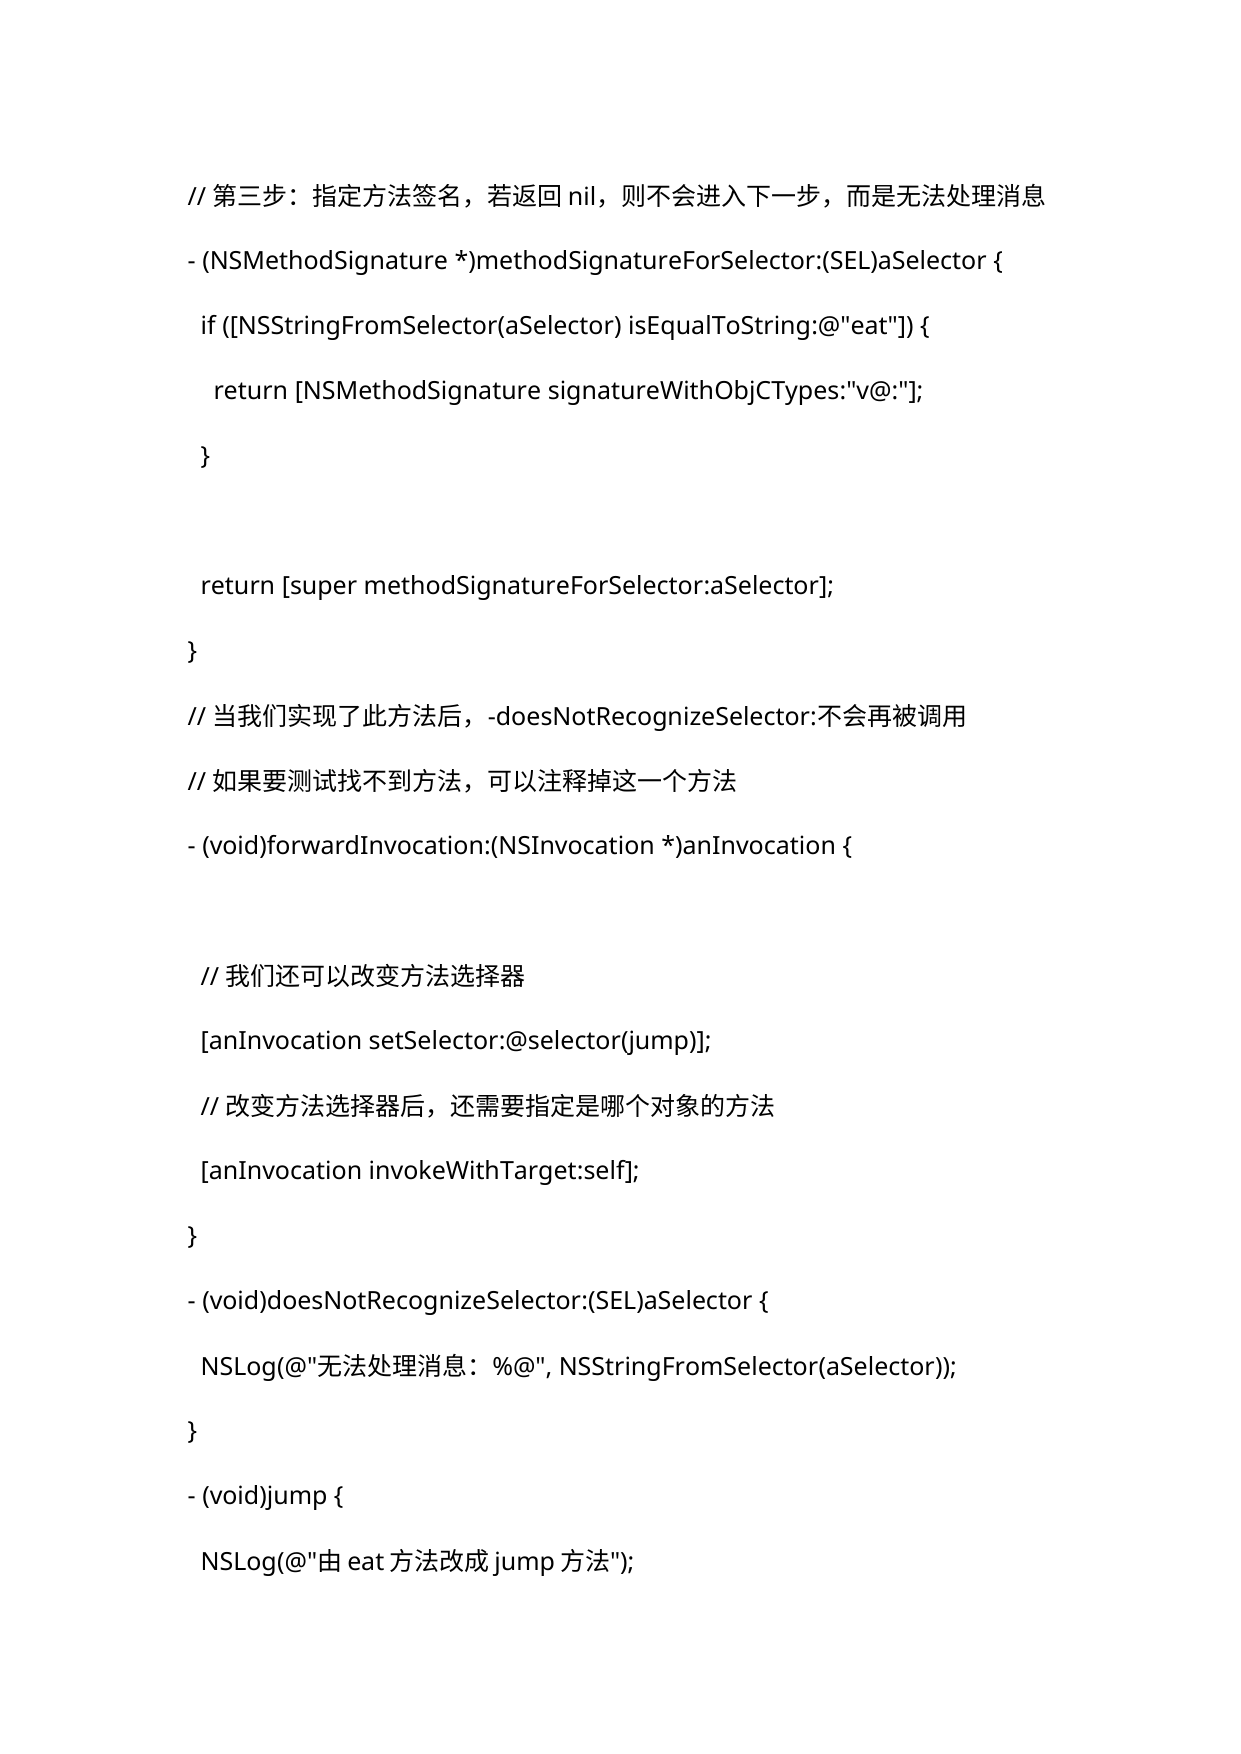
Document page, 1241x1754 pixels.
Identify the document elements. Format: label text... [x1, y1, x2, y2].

text } [187, 1397, 1053, 1462]
text return [super methodSignatureForSelector:aSelector]; [187, 552, 1053, 617]
text [anInvocation invokeWithTarget:self]; [187, 1137, 1053, 1202]
text NSLog(@"由eat方法改成jump方法"); [187, 1527, 1053, 1592]
text } [187, 1202, 1053, 1267]
text - (void)forwardInvocation:(NSInvocation *)anInvocation { [187, 812, 1053, 877]
text - (void)jump { [187, 1462, 1053, 1527]
text } [187, 617, 1053, 682]
text } [187, 422, 1053, 487]
text // 如果要测试找不到方法，可以注释掉这一个方法 [187, 747, 1053, 812]
text NSLog(@"无法处理消息：%@", NSStringFromSelector(aSelector)); [187, 1332, 1053, 1397]
text // 第三步：指定方法签名，若返回nil，则不会进入下一步，而是无法处理消息 [187, 162, 1053, 227]
text // 我们还可以改变方法选择器 [187, 942, 1053, 1007]
text return [NSMethodSignature signatureWithObjCTypes:"v@:"]; [187, 357, 1053, 422]
text - (NSMethodSignature *)methodSignatureForSelector:(SEL)aSelector { [187, 227, 1053, 292]
text [anInvocation setSelector:@selector(jump)]; [187, 1007, 1053, 1072]
text if ([NSStringFromSelector(aSelector) isEqualToString:@"eat"]) { [187, 292, 1053, 357]
text // 改变方法选择器后，还需要指定是哪个对象的方法 [187, 1072, 1053, 1137]
text - (void)doesNotRecognizeSelector:(SEL)aSelector { [187, 1267, 1053, 1332]
text // 当我们实现了此方法后，-doesNotRecognizeSelector:不会再被调用 [187, 682, 1053, 747]
